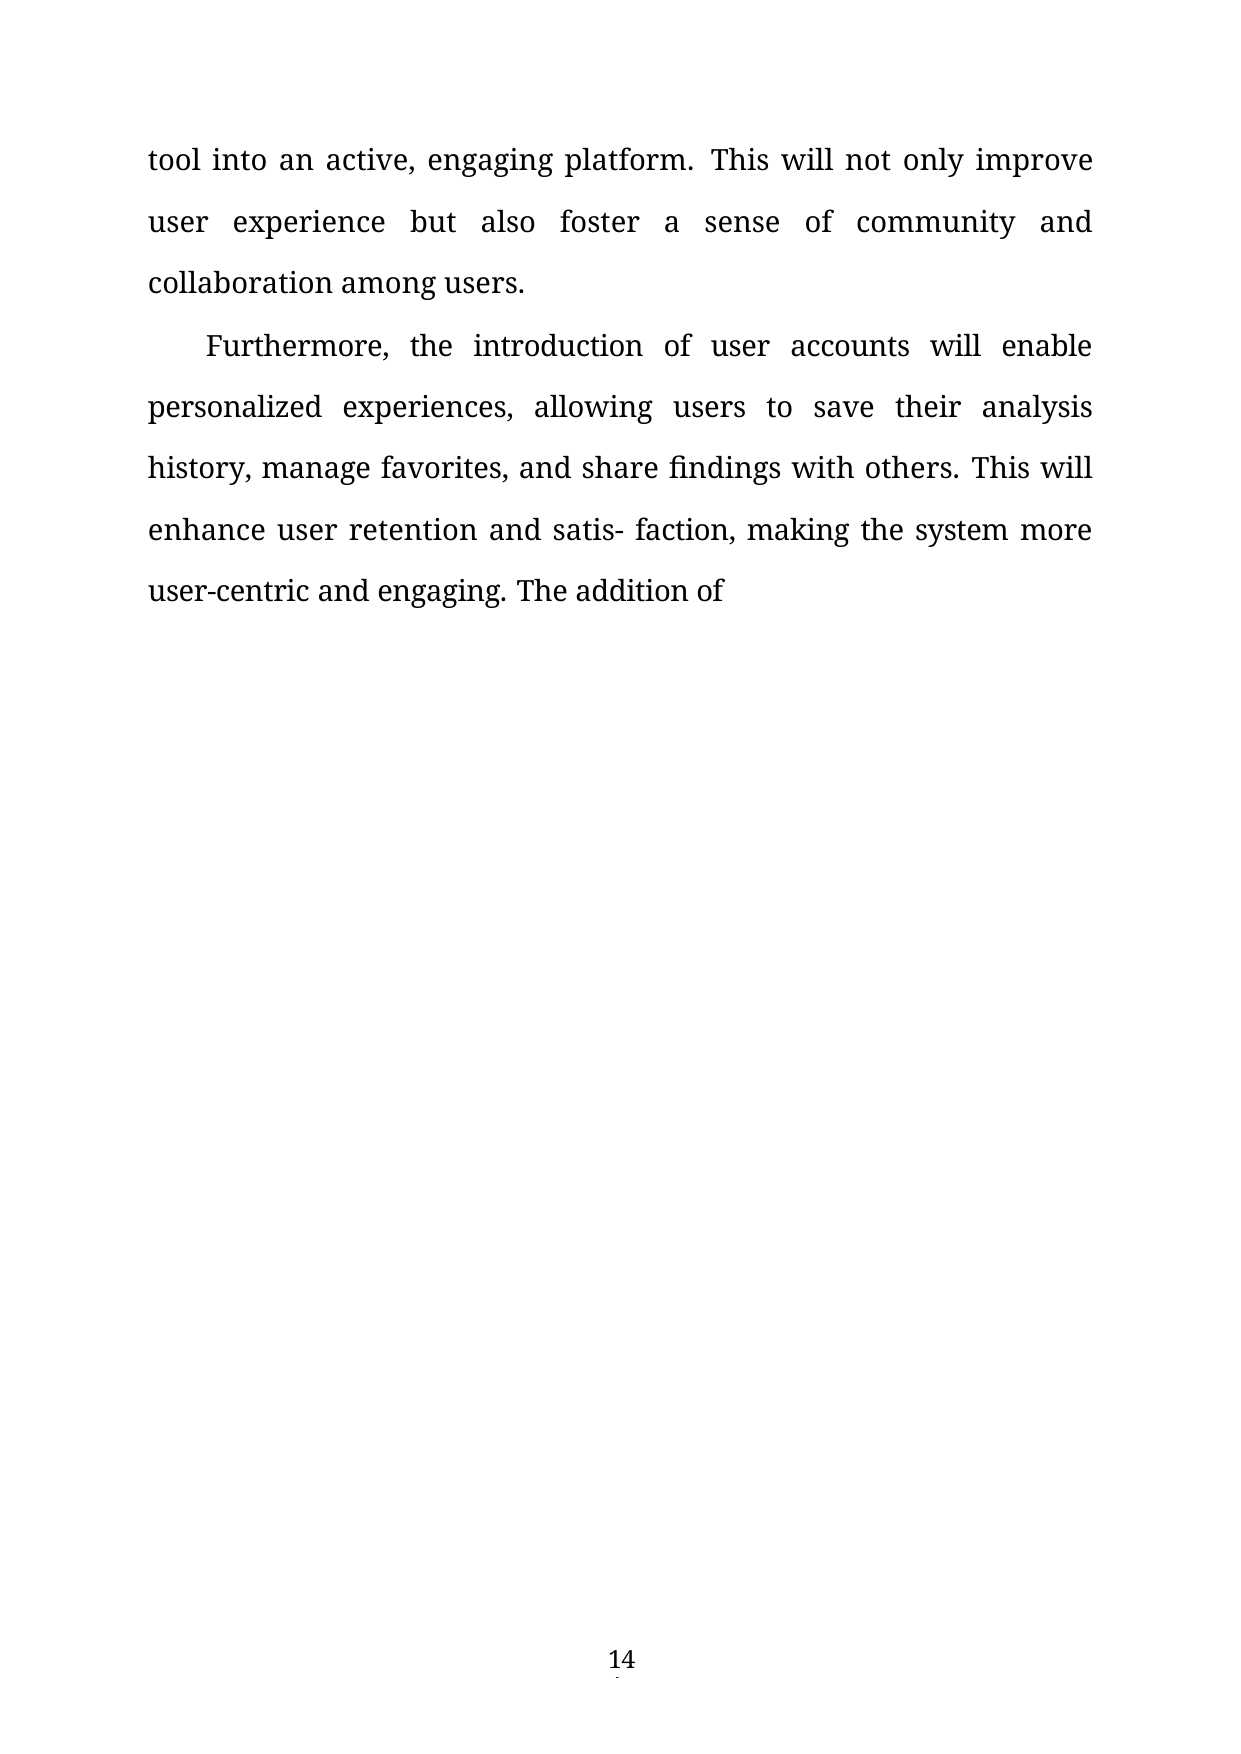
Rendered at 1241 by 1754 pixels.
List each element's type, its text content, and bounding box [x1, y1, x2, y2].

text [148, 139, 1093, 302]
text Furthermore, the introduction of user accounts will enable personalized experiences, allowing users to save their analysis history, manage favorites, and share findings with others. This will enhance user retention and satis- faction, making the system more user-centric and engaging. The addition of [148, 325, 1093, 610]
